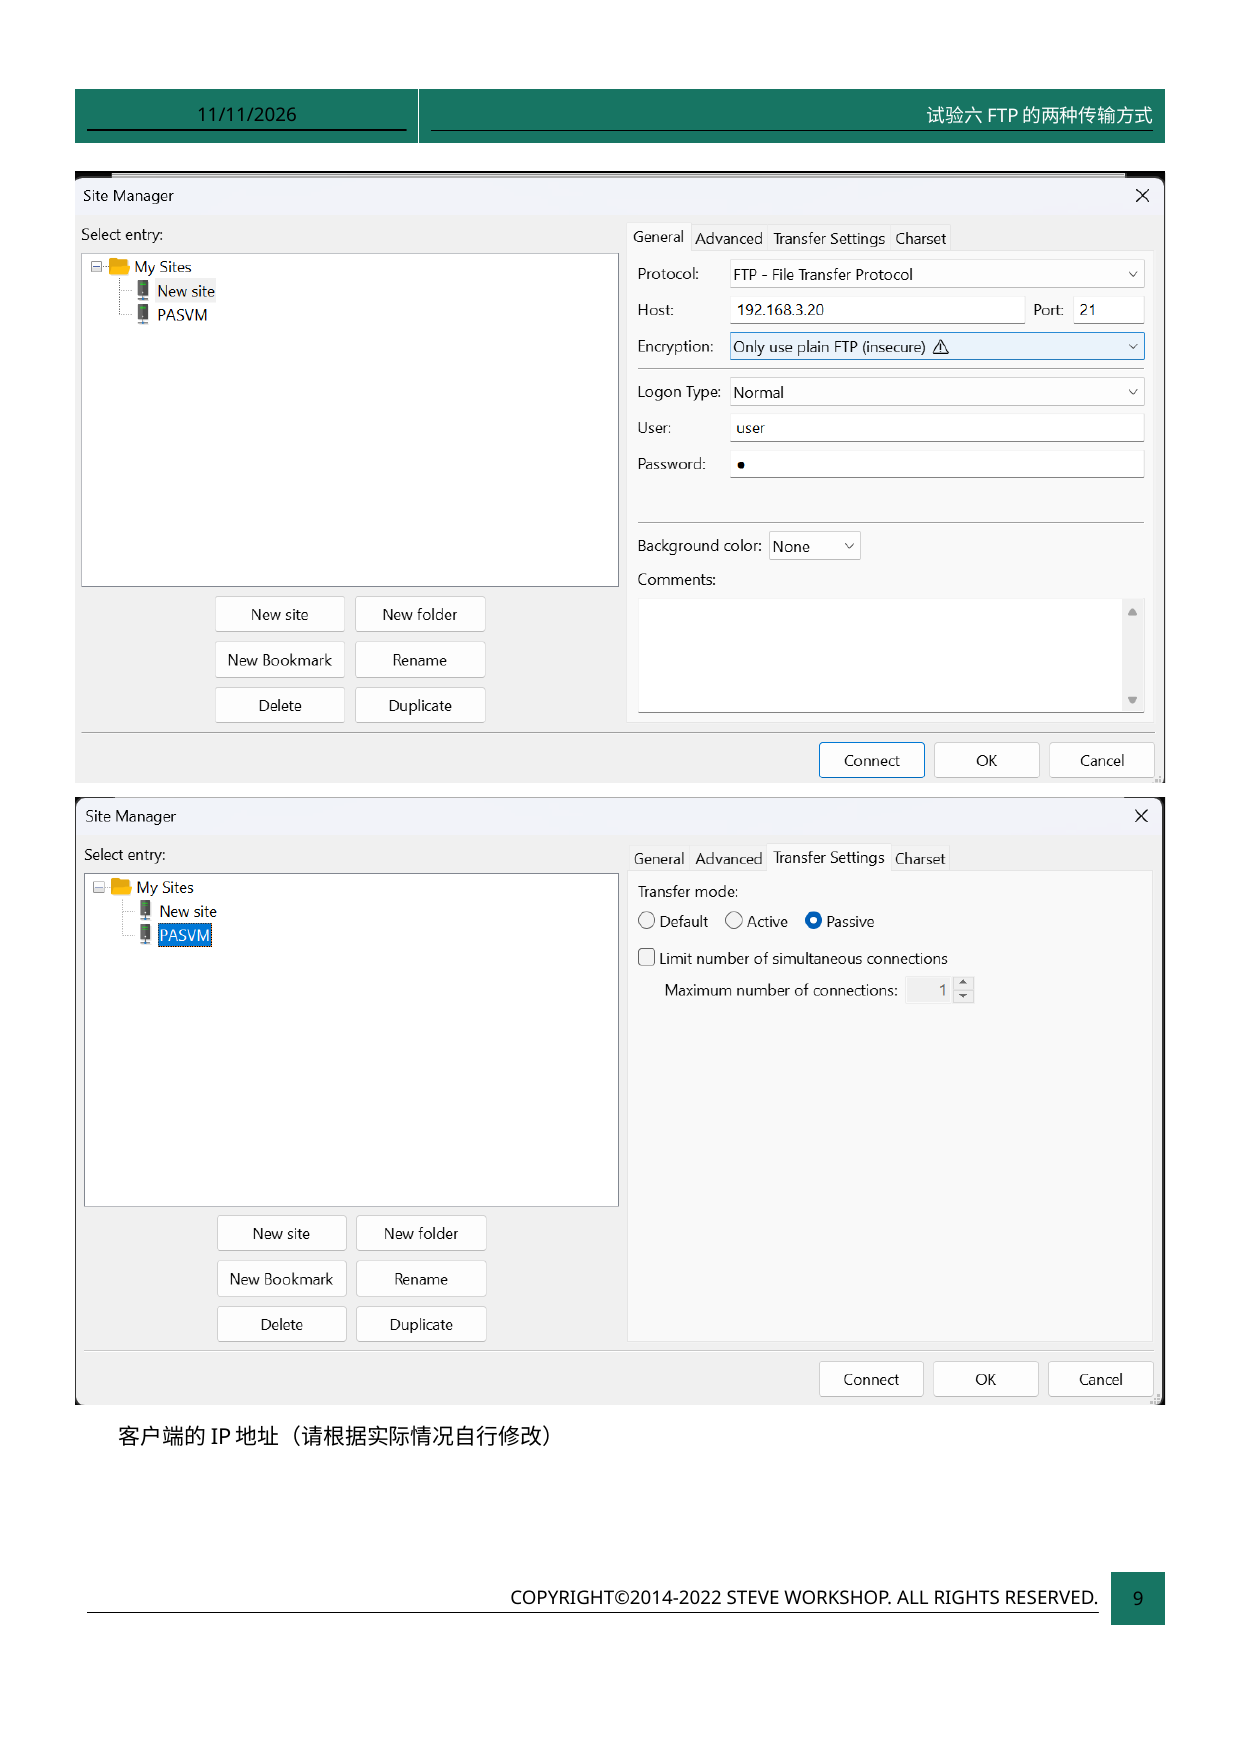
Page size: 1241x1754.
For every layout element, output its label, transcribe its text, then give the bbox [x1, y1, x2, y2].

picture [75, 173, 1166, 783]
text 客户端的IP地址（请根据实际情况自行修改） [75, 1419, 1165, 1451]
picture [75, 797, 1166, 1405]
